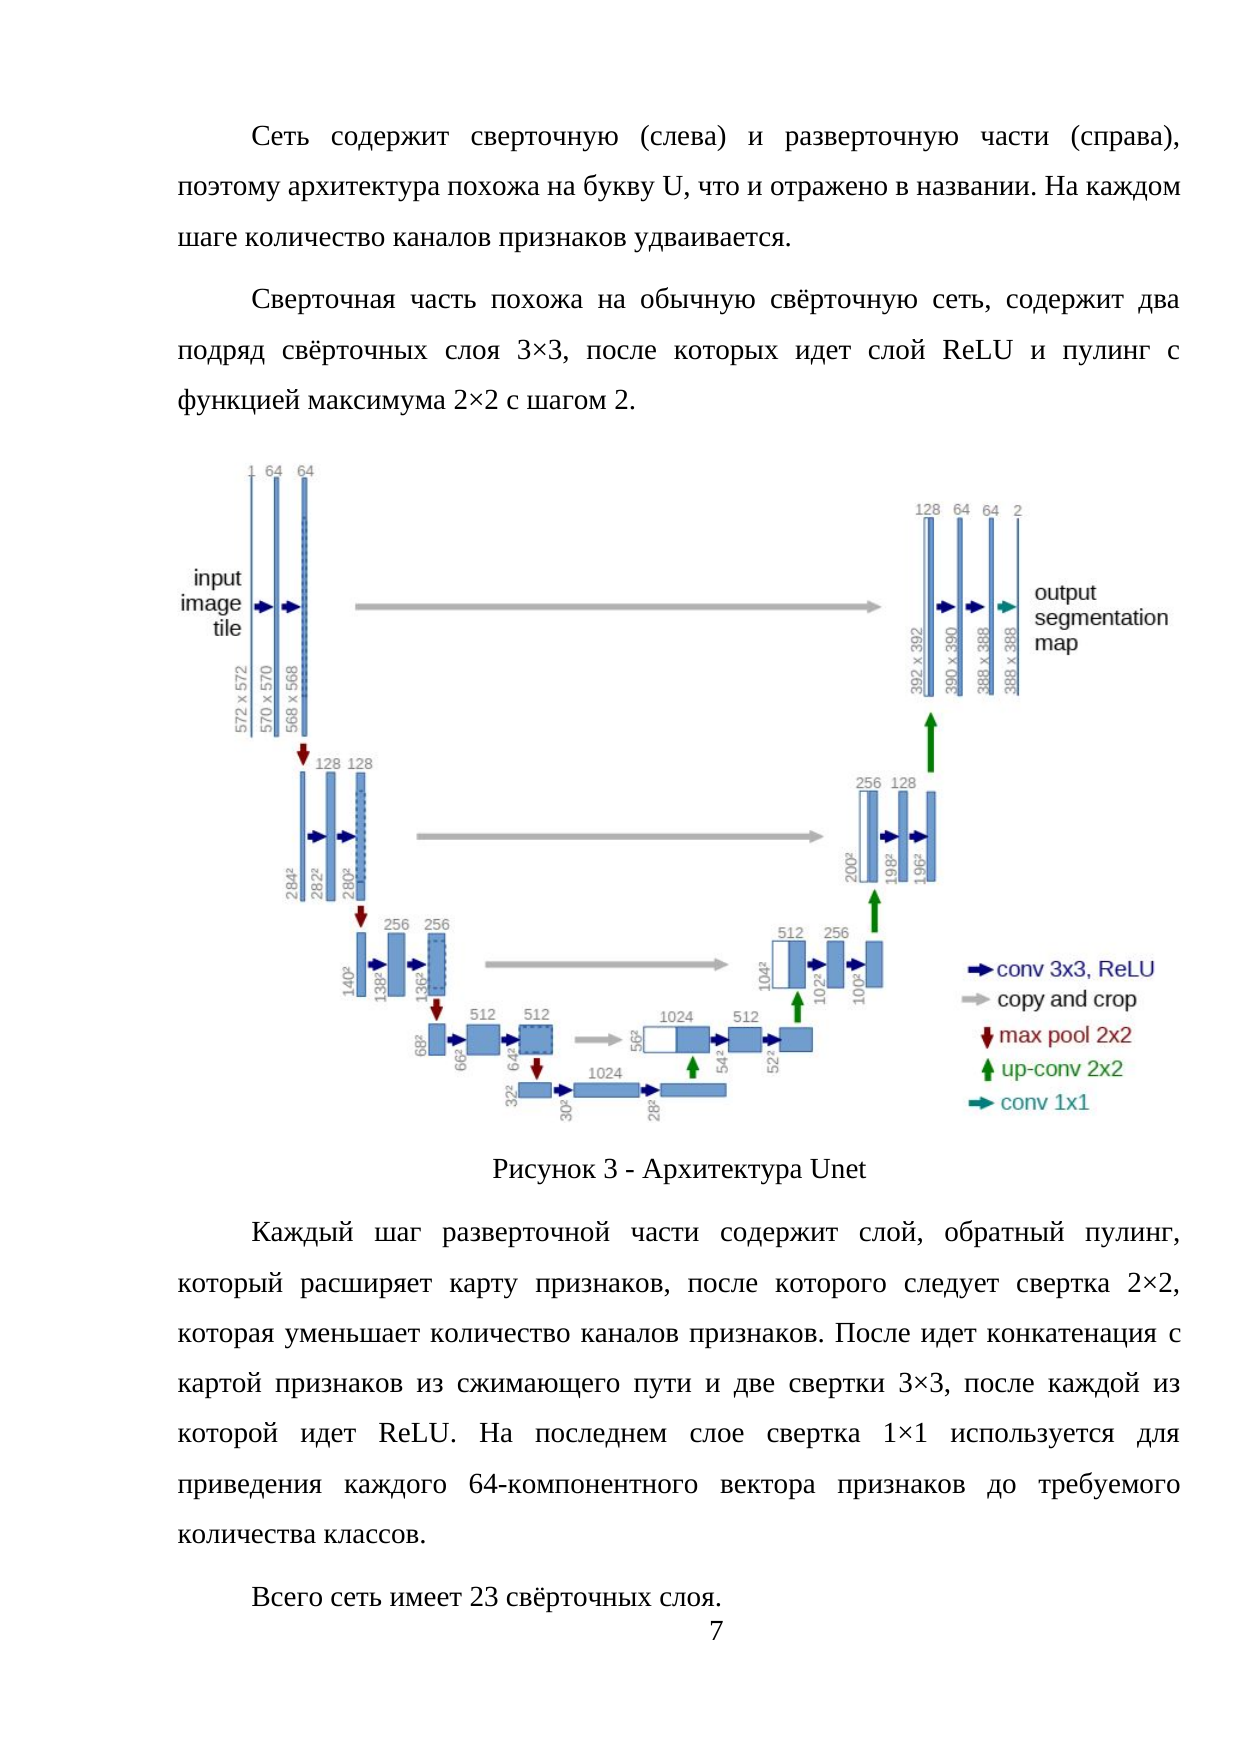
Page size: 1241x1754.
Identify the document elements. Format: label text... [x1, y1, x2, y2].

text Всего сеть имеет 23 свёрточных слоя. [177, 1579, 1181, 1613]
text Сеть содержит сверточную (слева) и разверточную части (справа), поэтому архитектура похожа на букву U, что и отражено в названии. На каждом шаге количество каналов признаков удваивается. [177, 118, 1181, 252]
text Каждый шаг разверточной части содержит слой, обратный пулинг, который расширяет карту признаков, после которого следует свертка 2×2, которая уменьшает количество каналов признаков. После идет конкатенация c картой признаков из сжимающего пути и две свертки 3×3, после каждой из которой идет ReLU. На последнем слое свертка 1×1 используется для приведения каждого 64-компонентного вектора признаков до требуемого количества классов. [177, 1214, 1181, 1550]
picture [177, 445, 1182, 1123]
text Сверточная часть похожа на обычную свёрточную сеть, содержит два подряд свёрточных слоя 3×3, после которых идет слой ReLU и пулинг с функцией максимума 2×2 с шагом 2. [177, 282, 1181, 416]
